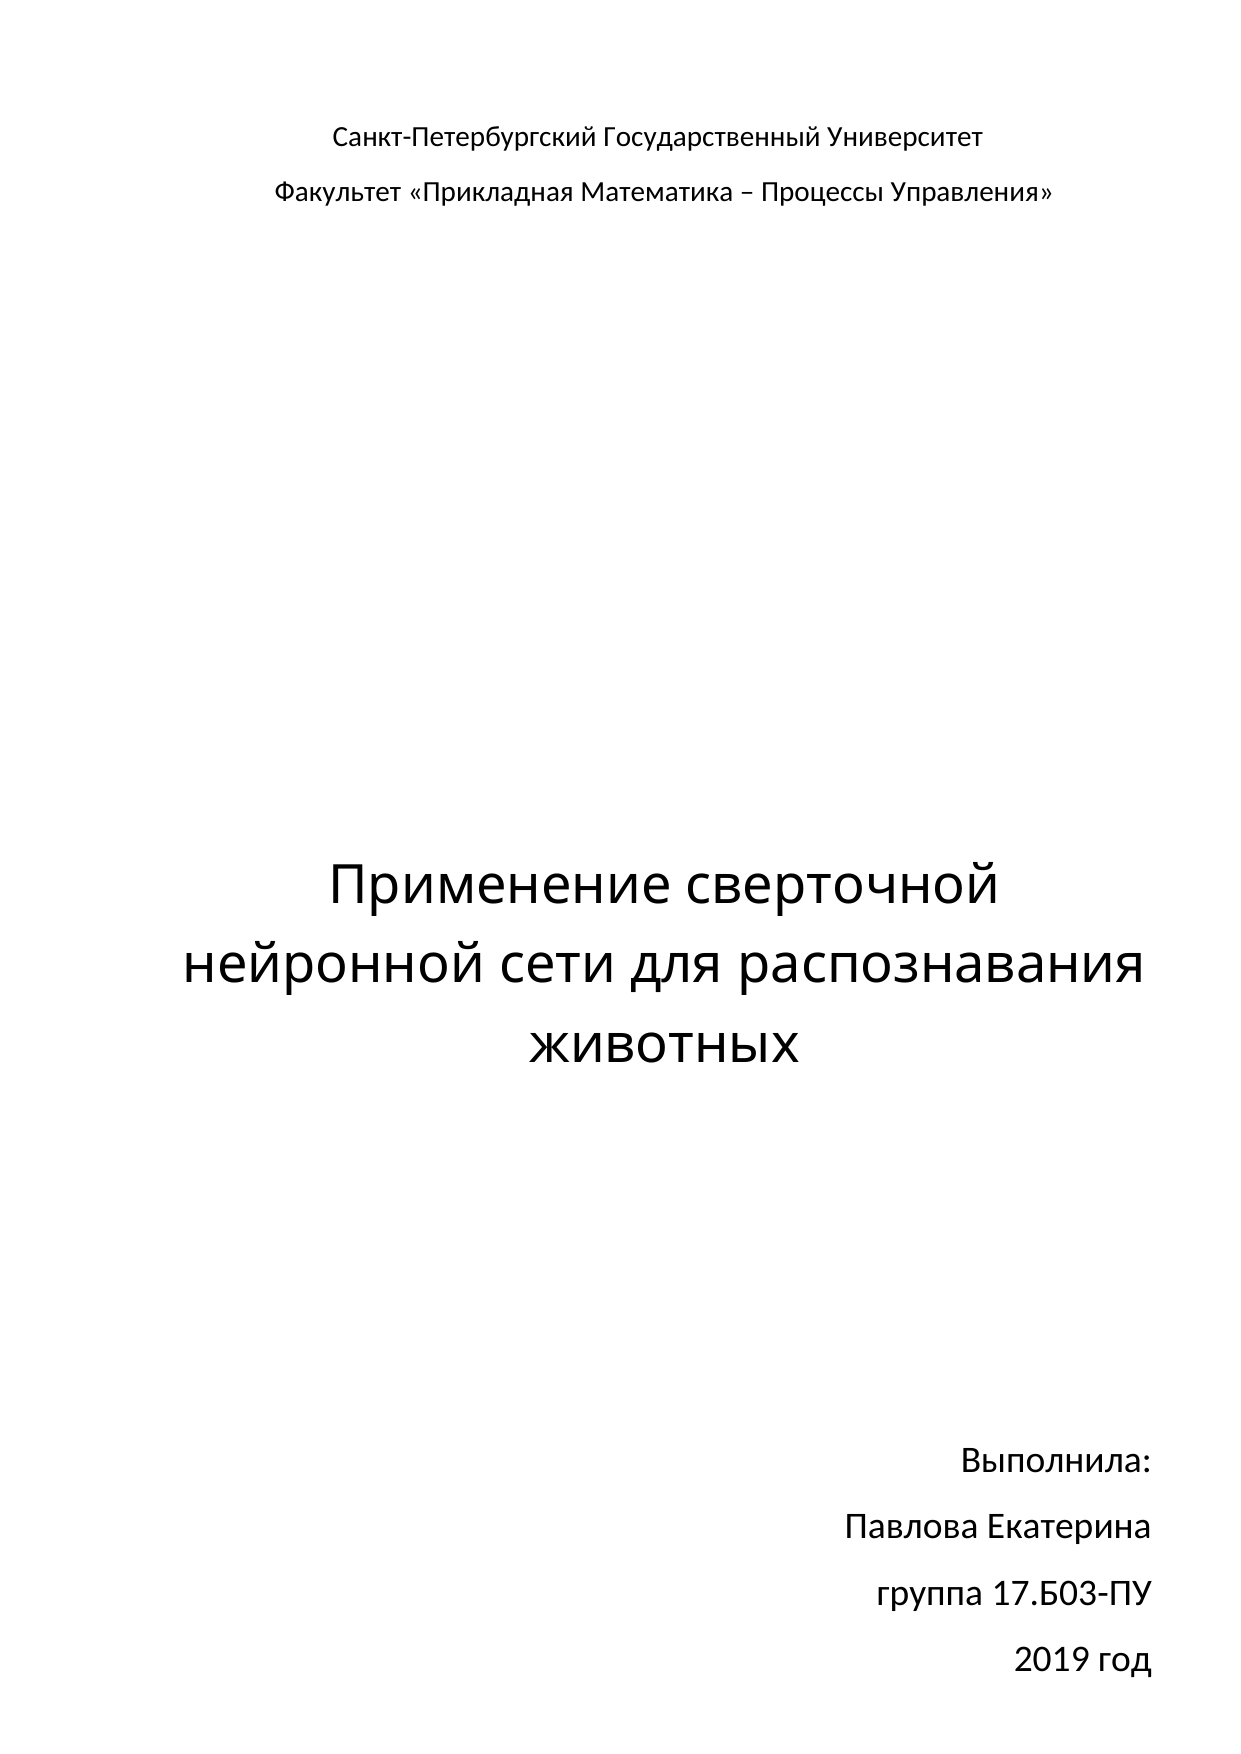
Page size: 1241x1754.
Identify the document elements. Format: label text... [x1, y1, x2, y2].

text Выполнила: [177, 1436, 1152, 1482]
text Факультет «Прикладная Математика – Процессы Управления» [177, 173, 1152, 209]
text 2019 год [177, 1635, 1152, 1681]
text Павлова Екатерина [177, 1502, 1152, 1548]
text группа 17.Б03-ПУ [177, 1568, 1152, 1614]
text Санкт-Петербургский Государственный Университет [177, 118, 1152, 154]
text Применение сверточной нейронной сети для распознавания животных [177, 845, 1152, 1078]
